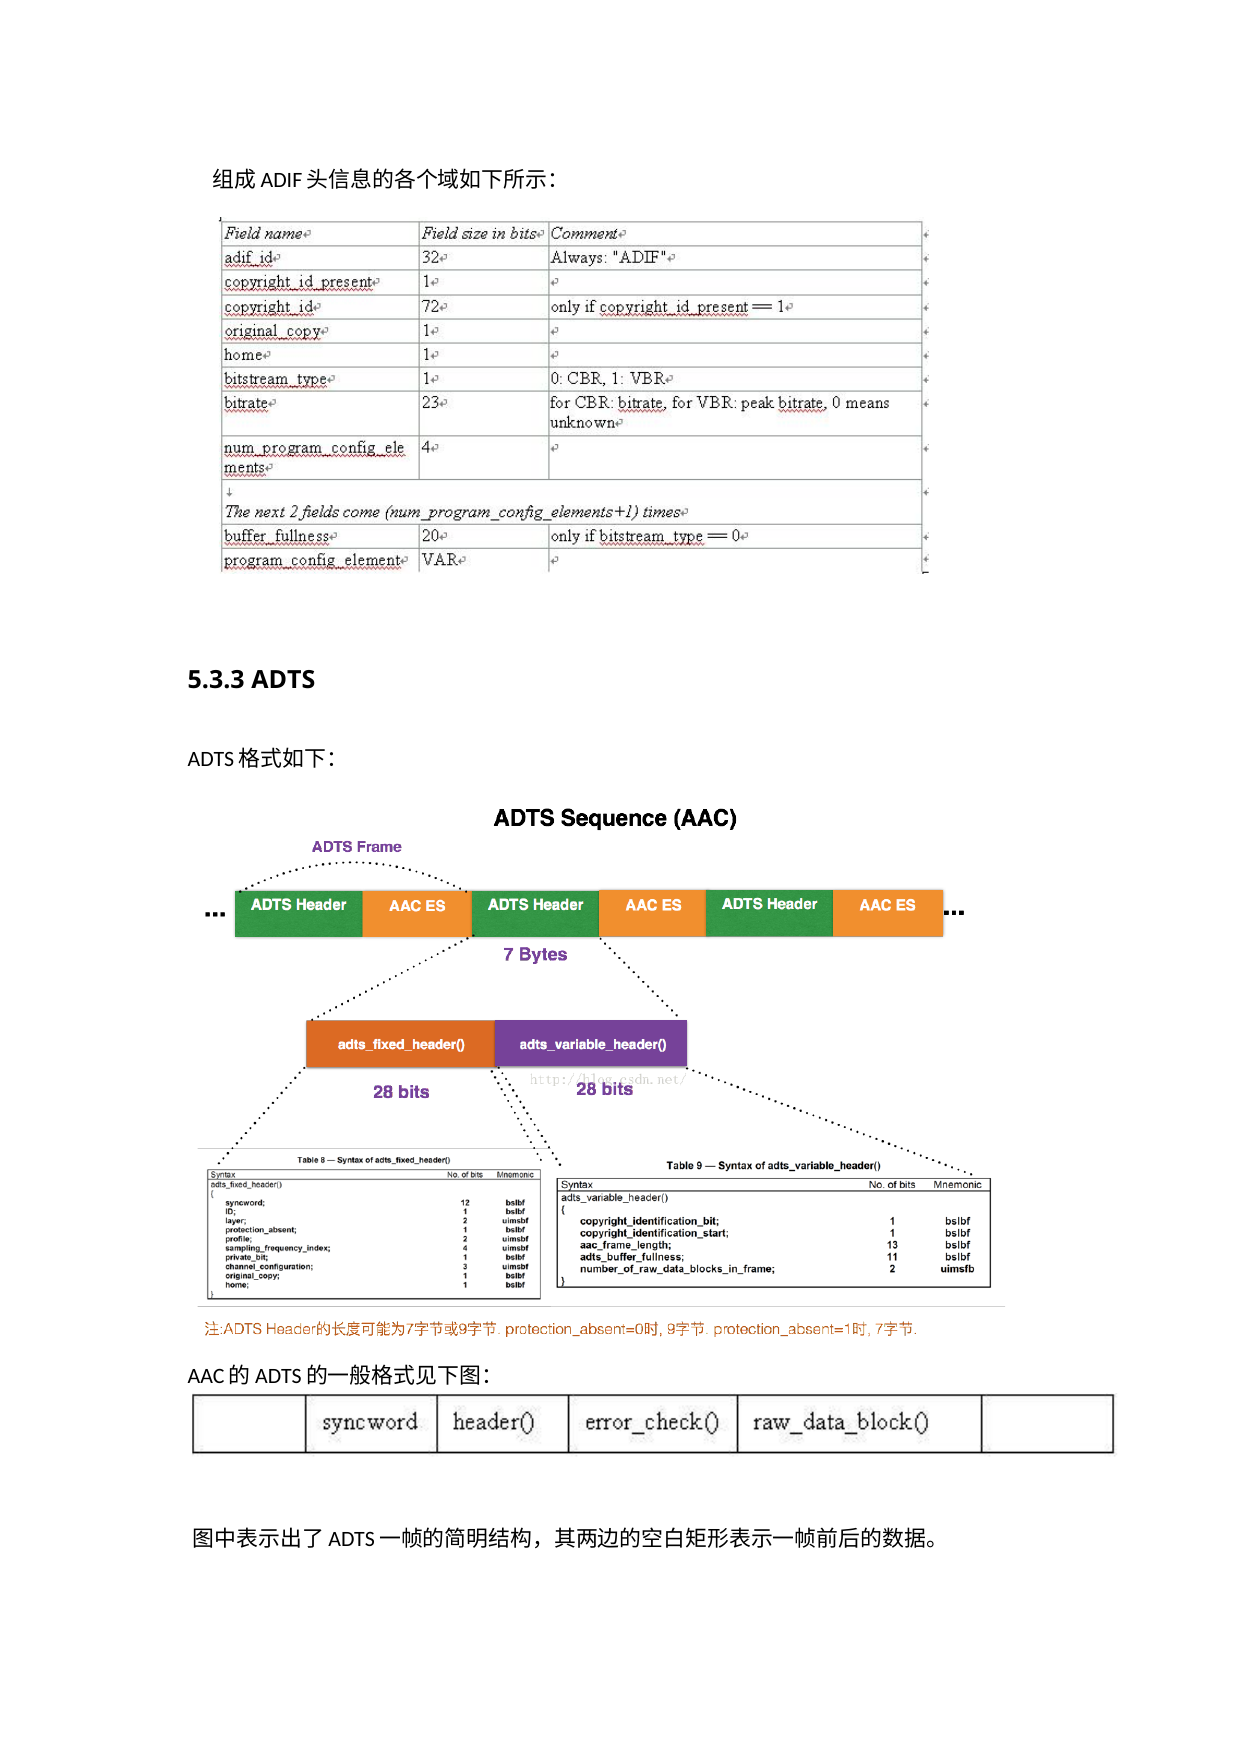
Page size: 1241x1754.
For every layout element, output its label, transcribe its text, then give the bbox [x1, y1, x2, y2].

text ADTS格式如下： [187, 740, 1053, 773]
text 组成ADIF头信息的各个域如下所示： [187, 162, 1053, 194]
picture [197, 800, 1006, 1342]
picture [191, 1393, 1122, 1460]
picture [218, 217, 929, 574]
text 图中表示出了ADTS一帧的简明结构，其两边的空白矩形表示一帧前后的数据。 [187, 1520, 1053, 1553]
subtitle 5.3.3 ADTS [187, 646, 1053, 711]
